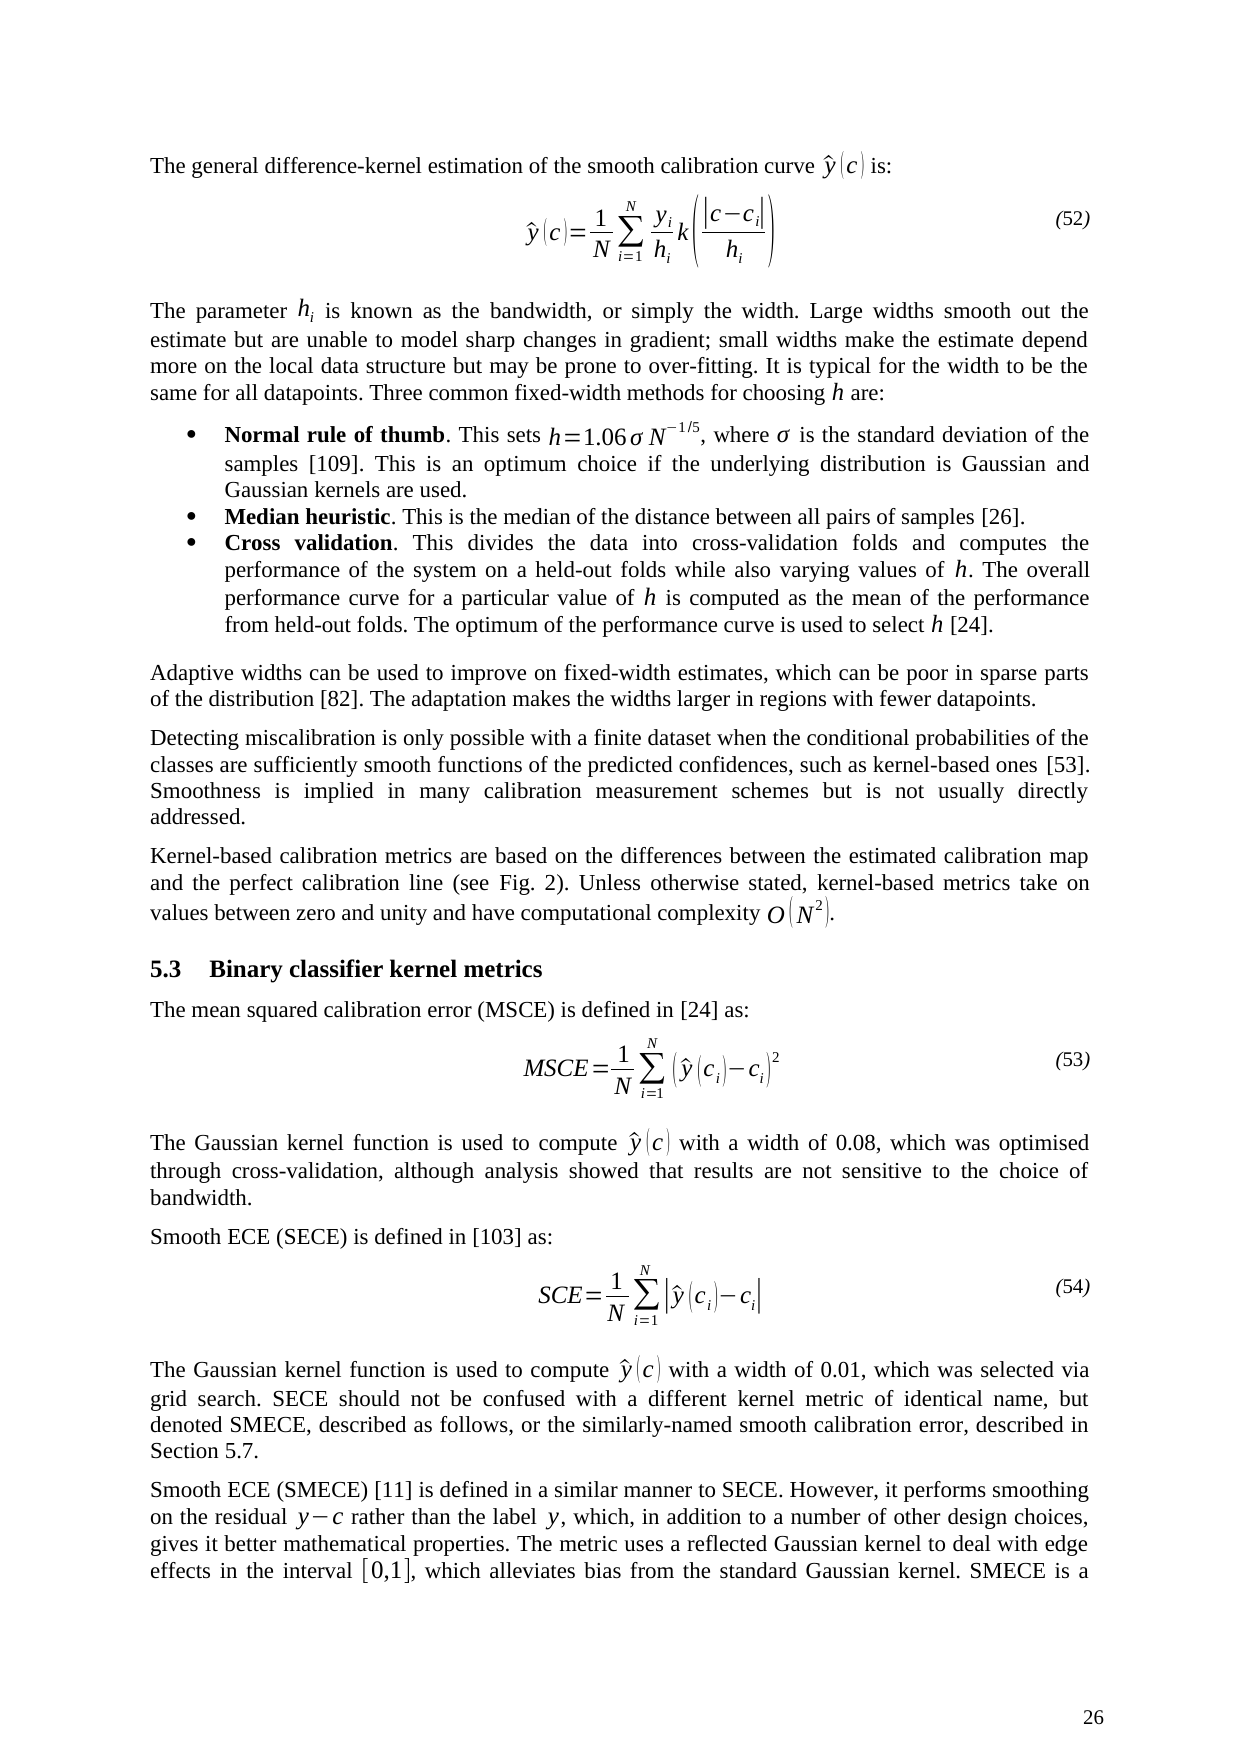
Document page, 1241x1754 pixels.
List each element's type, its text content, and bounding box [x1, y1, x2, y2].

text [150, 1476, 1090, 1585]
text Detecting miscalibration is only possible with a finite dataset when the conditional probabilities of the classes are sufficiently smooth functions of the predicted confidences, such as kernel-based ones [53]. Smoothness is implied in many calibration measurement schemes but is not usually directly addressed. [150, 724, 1090, 830]
text The parameter is known as the bandwidth, or simply the width. Large widths smooth out the estimate but are unable to model sharp changes in gradient; small widths make the estimate depend more on the local data structure but may be prone to over-fitting. It is typical for the width to be the same for all datapoints. Three common fixed-width methods for choosing are: [150, 295, 1090, 406]
list Normal rule of thumb. This sets , where is the standard deviation of the samples [109]. This is an optimum choice if the underlying distribution is Gaussian and Gaussian kernels are used. [187, 419, 1090, 503]
text Adaptive widths can be used to improve on fixed-width estimates, which can be poor in sparse parts of the distribution [82]. The adaptation makes the widths larger in regions with fewer datapoints. [150, 659, 1090, 712]
table_header (54) [985, 1262, 1101, 1341]
text The mean squared calibration error (MSCE) is defined in [24] as: [150, 996, 1090, 1022]
text The general difference-kernel estimation of the smooth calibration curve is: [150, 150, 1090, 181]
text The Gaussian kernel function is used to compute with a width of 0.08, which was optimised through cross-validation, although analysis showed that results are not sensitive to the choice of bandwidth. [150, 1127, 1090, 1210]
text The Gaussian kernel function is used to compute with a width of 0.01, which was selected via grid search. SECE should not be confused with a different kernel metric of identical name, but denoted SMECE, described as follows, or the similarly-named smooth calibration error, described in Section 5.7. [150, 1354, 1090, 1464]
subtitle Binary classifier kernel metrics [150, 954, 1090, 983]
text Kernel-based calibration metrics are based on the differences between the estimated calibration map and the perfect calibration line (see Fig. 2). Unless otherwise stated, kernel-based metrics take on values between zero and unity and have computational complexity . [150, 842, 1090, 929]
list Cross validation. This divides the data into cross-validation folds and computes the performance of the system on a held-out folds while also varying values of . The overall performance curve for a particular value of is computed as the mean of the performance from held-out folds. The optimum of the performance curve is used to select [24]. [187, 529, 1090, 638]
table_header (53) [985, 1035, 1101, 1114]
table_header [257, 193, 985, 282]
list Median heuristic. This is the median of the distance between all pairs of samples [26]. [187, 503, 1090, 529]
table_header [257, 1035, 985, 1114]
table_header (52) [985, 193, 1101, 282]
text Smooth ECE (SECE) is defined in [103] as: [150, 1223, 1090, 1249]
table_header [257, 1262, 985, 1341]
